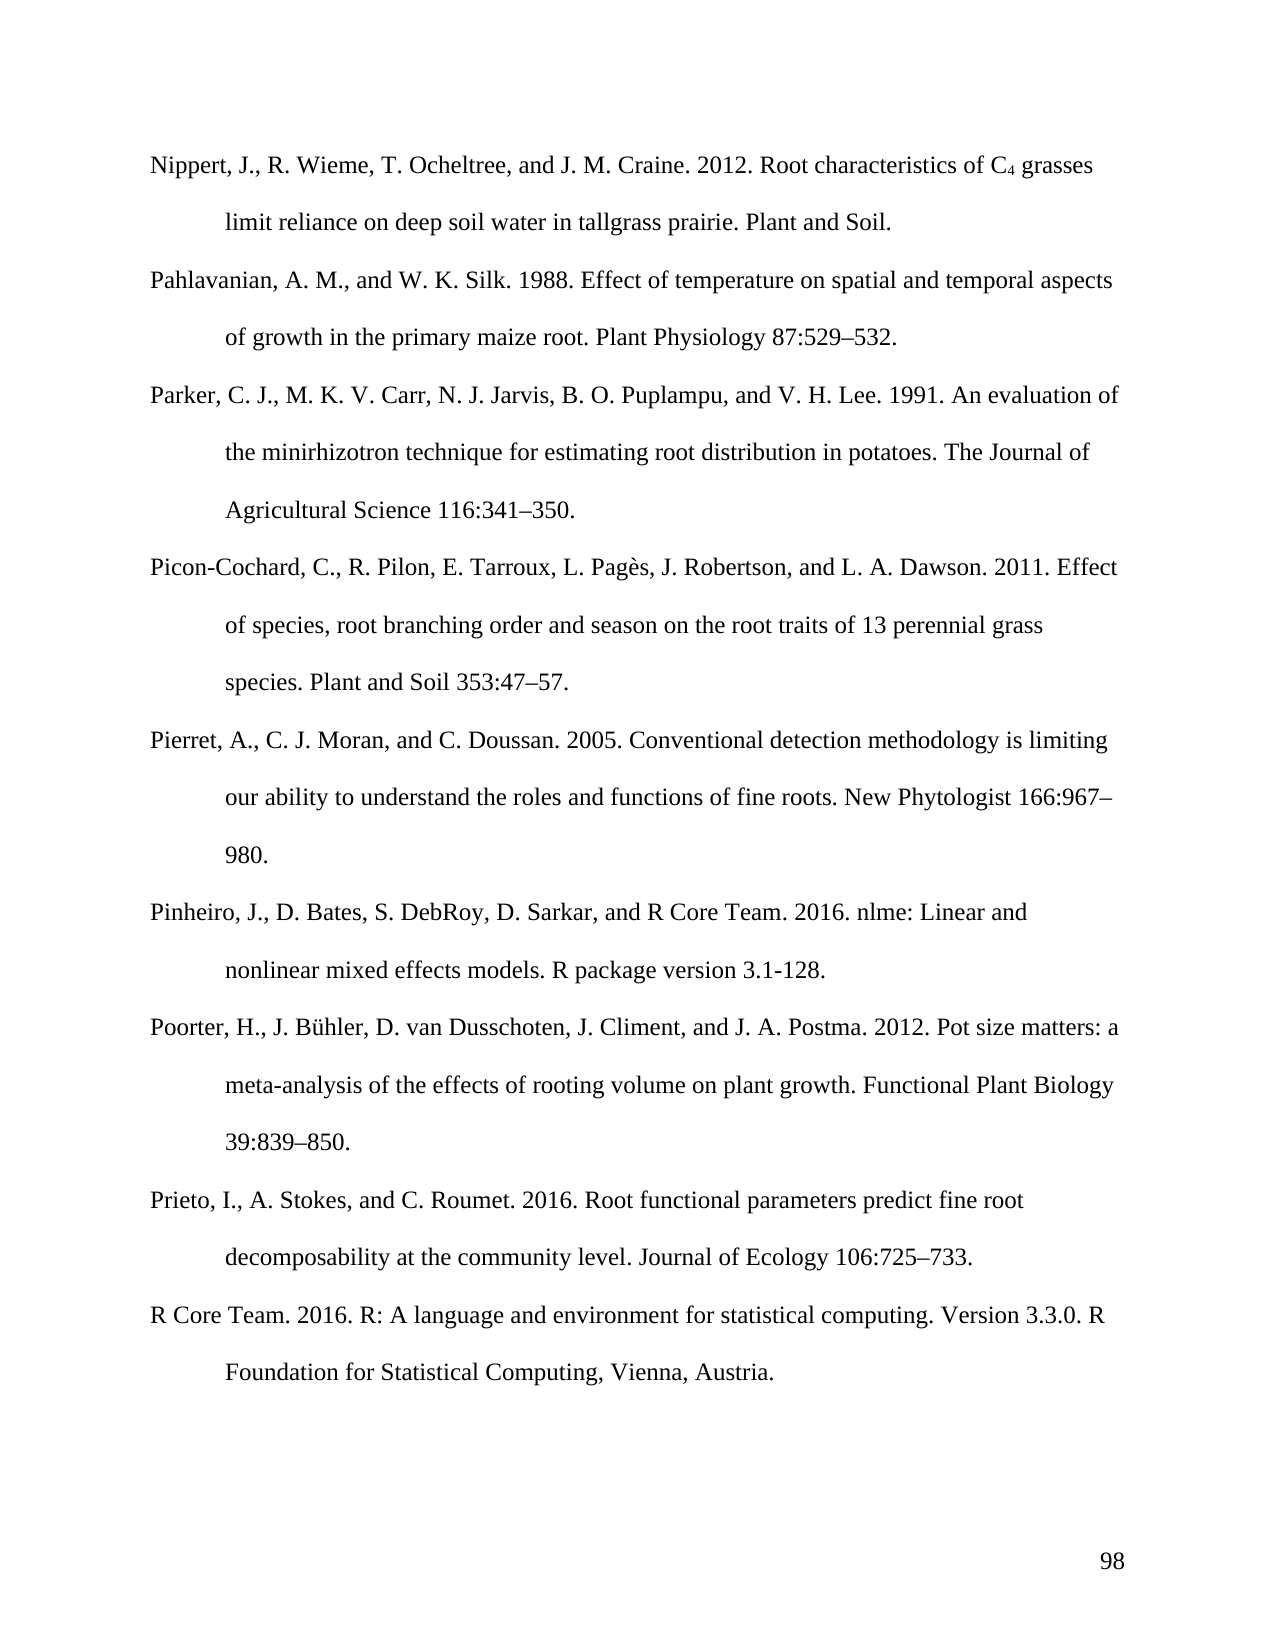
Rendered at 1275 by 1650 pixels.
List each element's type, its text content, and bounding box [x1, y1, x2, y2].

text Prieto, I., A. Stokes, and C. Roumet. 2016. Root functional parameters predict fine root decomposability at the community level. Journal of Ecology 106:725–733. [150, 1185, 1125, 1271]
text R Core Team. 2016. R: A language and environment for statistical computing. Version 3.3.0. R Foundation for Statistical Computing, Vienna, Austria. [150, 1300, 1125, 1386]
text Pinheiro, J., D. Bates, S. DebRoy, D. Sarkar, and R Core Team. 2016. nlme: Linear and nonlinear mixed effects models. R package version 3.1-128. [150, 897, 1125, 984]
text Picon-Cochard, C., R. Pilon, E. Tarroux, L. Pagès, J. Robertson, and L. A. Dawson. 2011. Effect of species, root branching order and season on the root traits of 13 perennial grass species. Plant and Soil 353:47–57. [150, 552, 1125, 696]
text Pahlavanian, A. M., and W. K. Silk. 1988. Effect of temperature on spatial and temporal aspects of growth in the primary maize root. Plant Physiology 87:529–532. [150, 265, 1125, 351]
text Pierret, A., C. J. Moran, and C. Doussan. 2005. Conventional detection methodology is limiting our ability to understand the roles and functions of fine roots. New Phytologist 166:967–980. [150, 725, 1125, 869]
text Poorter, H., J. Bühler, D. van Dusschoten, J. Climent, and J. A. Postma. 2012. Pot size matters: a meta-analysis of the effects of rooting volume on plant growth. Functional Plant Biology 39:839–850. [150, 1012, 1125, 1156]
text Nippert, J., R. Wieme, T. Ocheltree, and J. M. Craine. 2012. Root characteristics of C4 grasses limit reliance on deep soil water in tallgrass prairie. Plant and Soil. [150, 150, 1125, 236]
text Parker, C. J., M. K. V. Carr, N. J. Jarvis, B. O. Puplampu, and V. H. Lee. 1991. An evaluation of the minirhizotron technique for estimating root distribution in potatoes. The Journal of Agricultural Science 116:341–350. [150, 380, 1125, 524]
